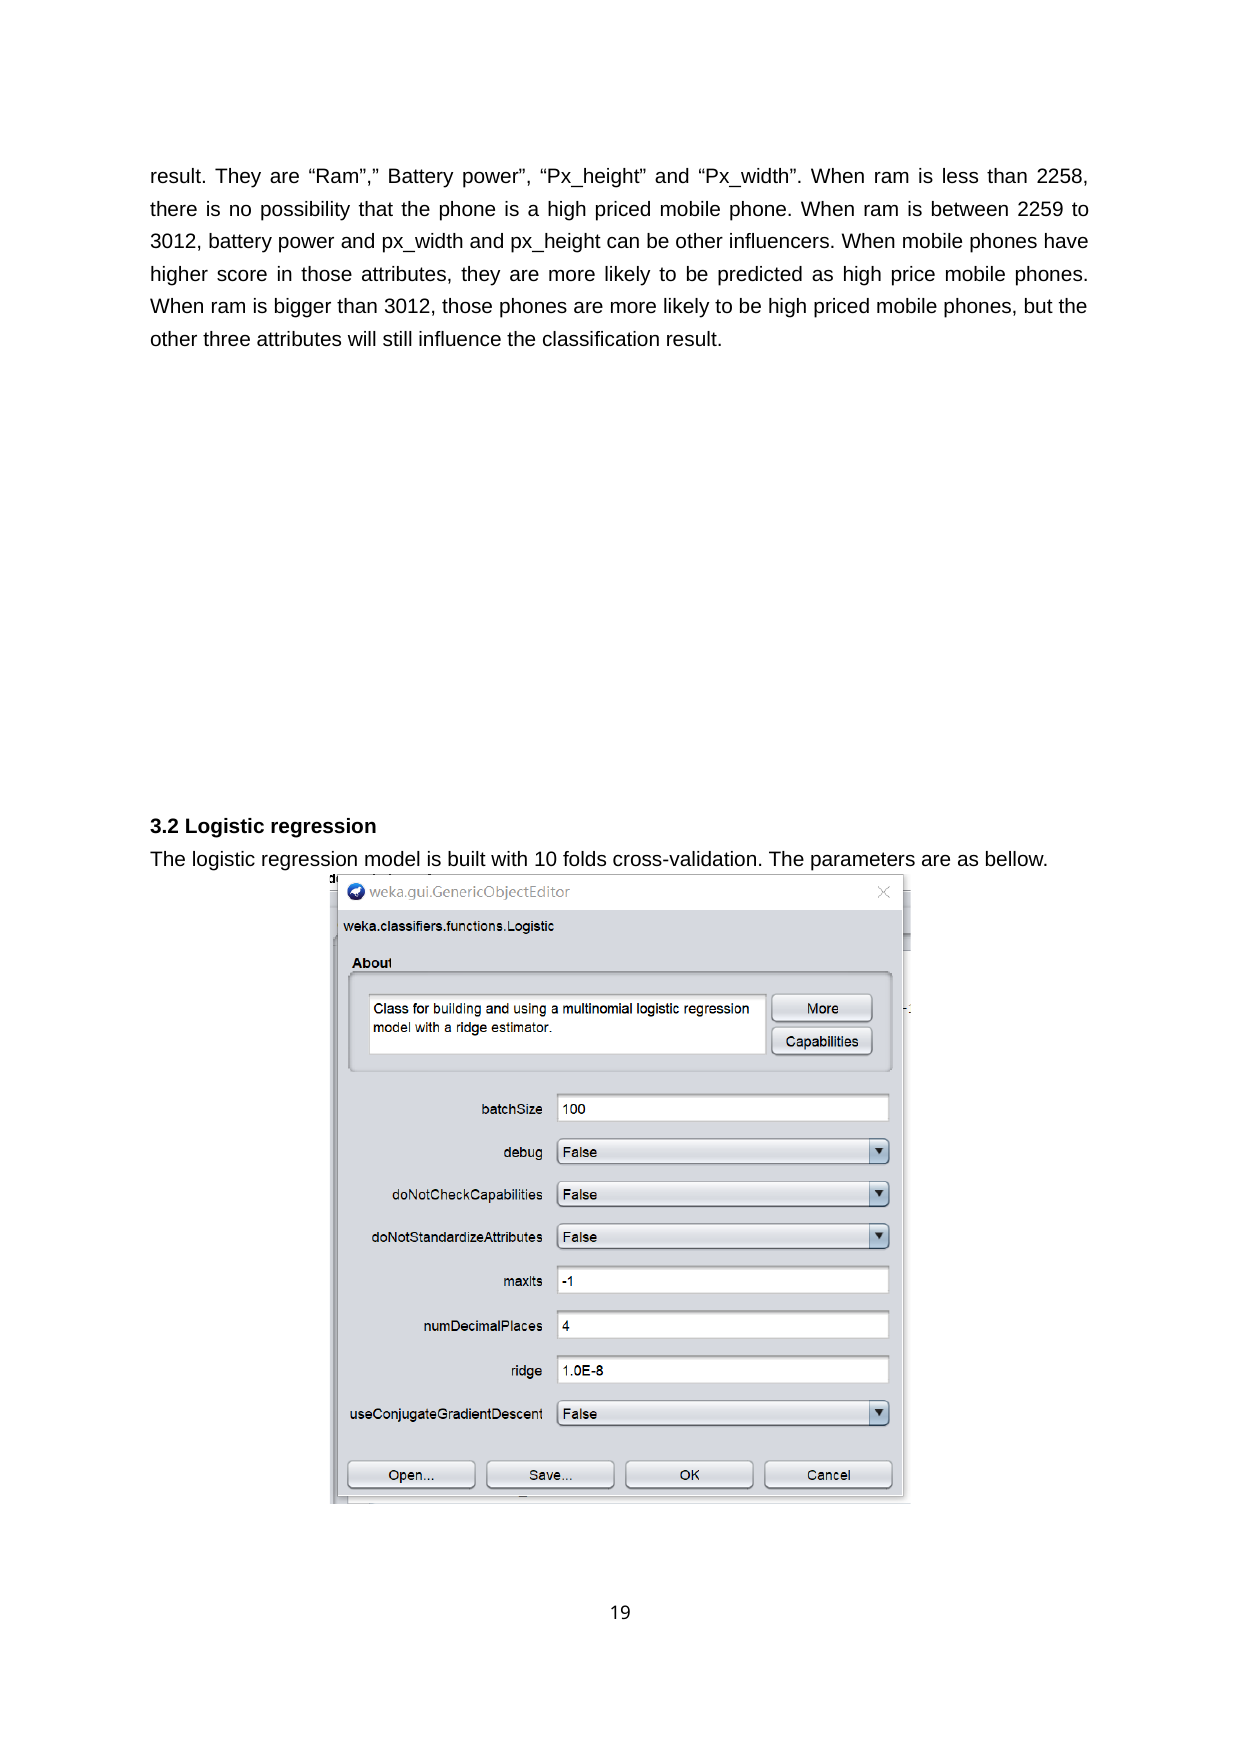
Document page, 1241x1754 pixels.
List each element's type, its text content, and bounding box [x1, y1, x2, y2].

text 3.2 Logistic regression [150, 810, 1090, 842]
text The logistic regression model is built with 10 folds cross-validation. The parameters are as bellow. [150, 842, 1090, 875]
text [150, 160, 1090, 355]
picture [329, 874, 911, 1504]
